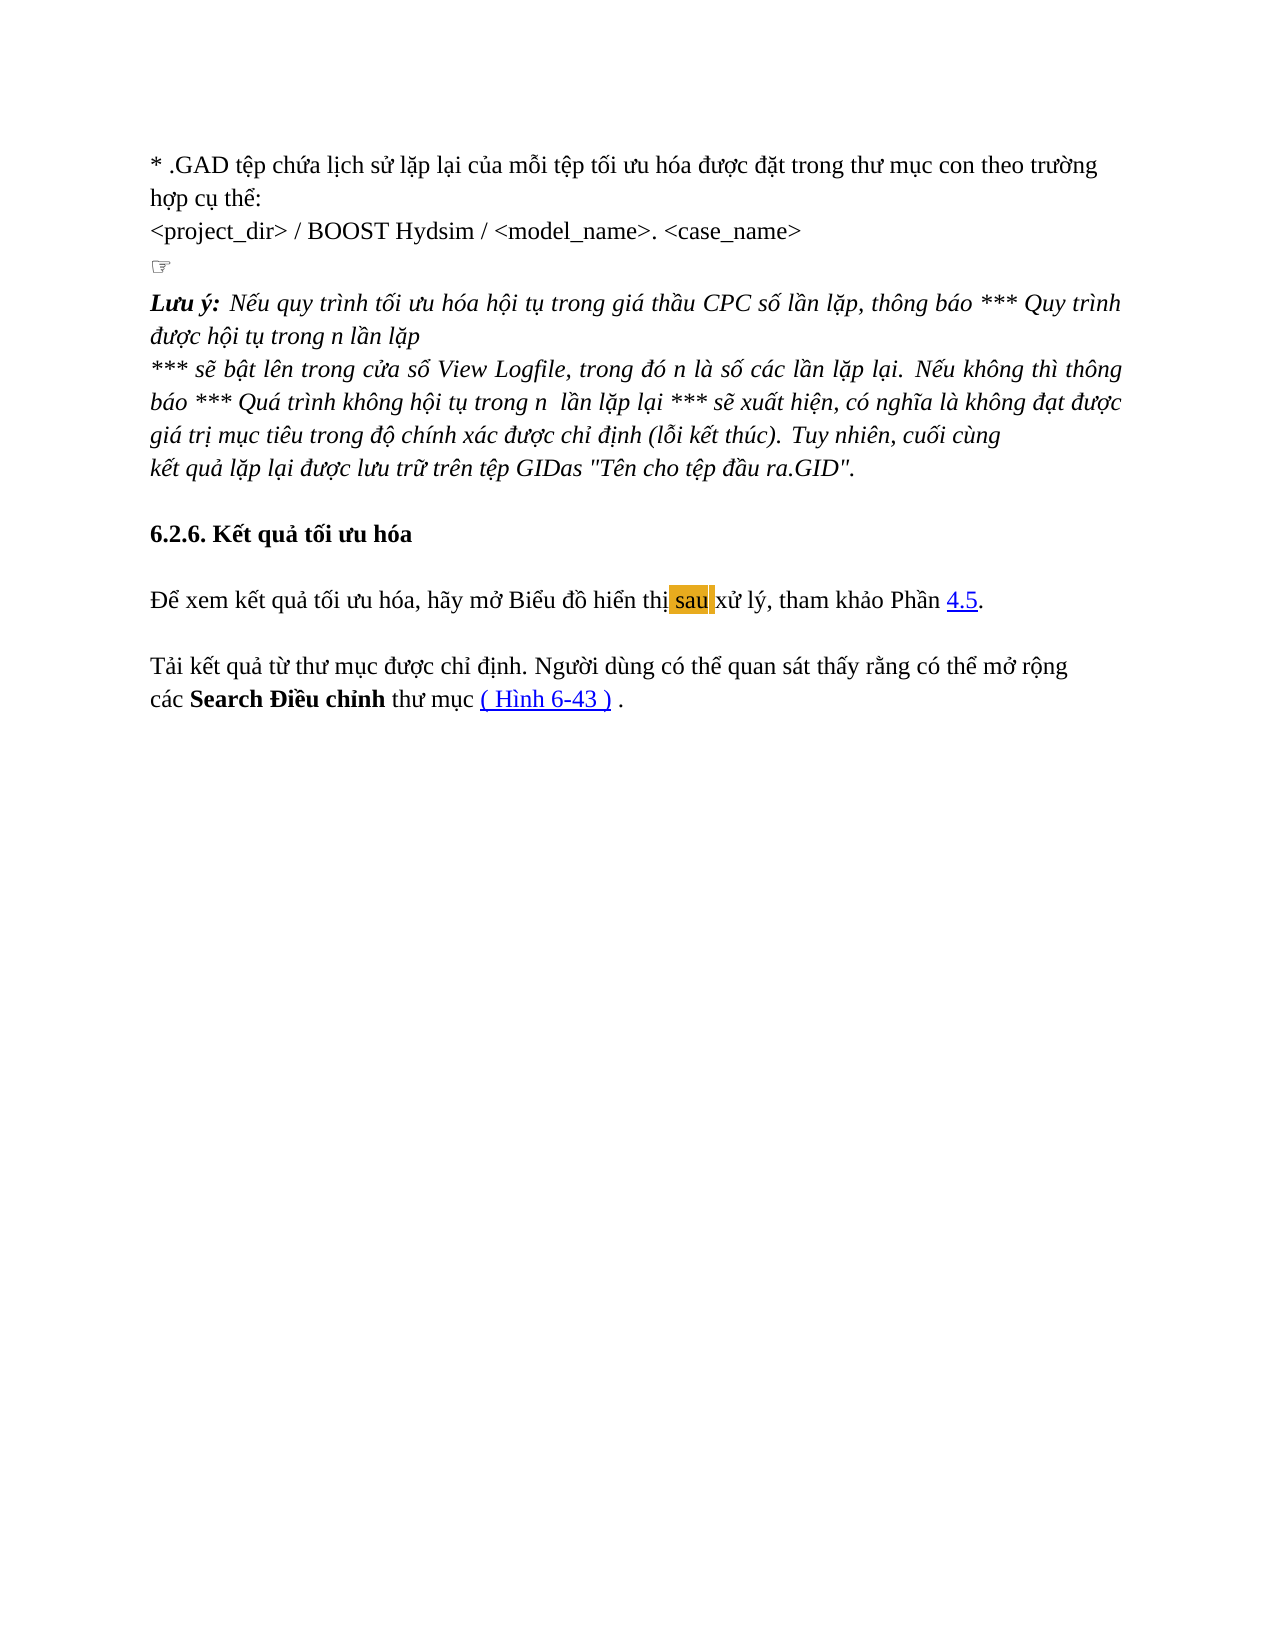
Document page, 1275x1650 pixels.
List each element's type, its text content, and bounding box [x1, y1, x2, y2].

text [150, 150, 1125, 212]
text kết quả lặp lại được lưu trữ trên tệp GIDas "Tên cho tệp đầu ra.GID". [150, 453, 1125, 482]
text các Search Điều chỉnh thư mục ( Hình 6-43 ) . [150, 684, 1125, 713]
text ☞ [150, 249, 1125, 283]
text *** sẽ bật lên trong cửa sổ View Logfile, trong đó n là số các lần lặp lại. Nếu không thì thông báo *** Quá trình không hội tụ trong n lần lặp lại *** sẽ xuất hiện, có nghĩa là không đạt được giá trị mục tiêu trong độ chính xác được chỉ định (lỗi kết thúc). Tuy nhiên, cuối cùng [150, 354, 1125, 449]
text 6.2.6. Kết quả tối ưu hóa [150, 519, 1125, 548]
text Để xem kết quả tối ưu hóa, hãy mở Biểu đồ hiển thị sau xử lý, tham khảo Phần 4.5. [715, 585, 1125, 614]
text Tải kết quả từ thư mục được chỉ định. Người dùng có thể quan sát thấy rằng có thể mở rộng [150, 651, 1125, 680]
text Để xem kết quả tối ưu hóa, hãy mở Biểu đồ hiển thị sau xử lý, tham khảo Phần 4.5. [150, 585, 669, 614]
text Lưu ý: Nếu quy trình tối ưu hóa hội tụ trong giá thầu CPC số lần lặp, thông báo *** Quy trình được hội tụ trong n lần lặp [150, 288, 1125, 350]
text <project_dir> / BOOST Hydsim / <model_name>. <case_name> [150, 216, 1125, 245]
